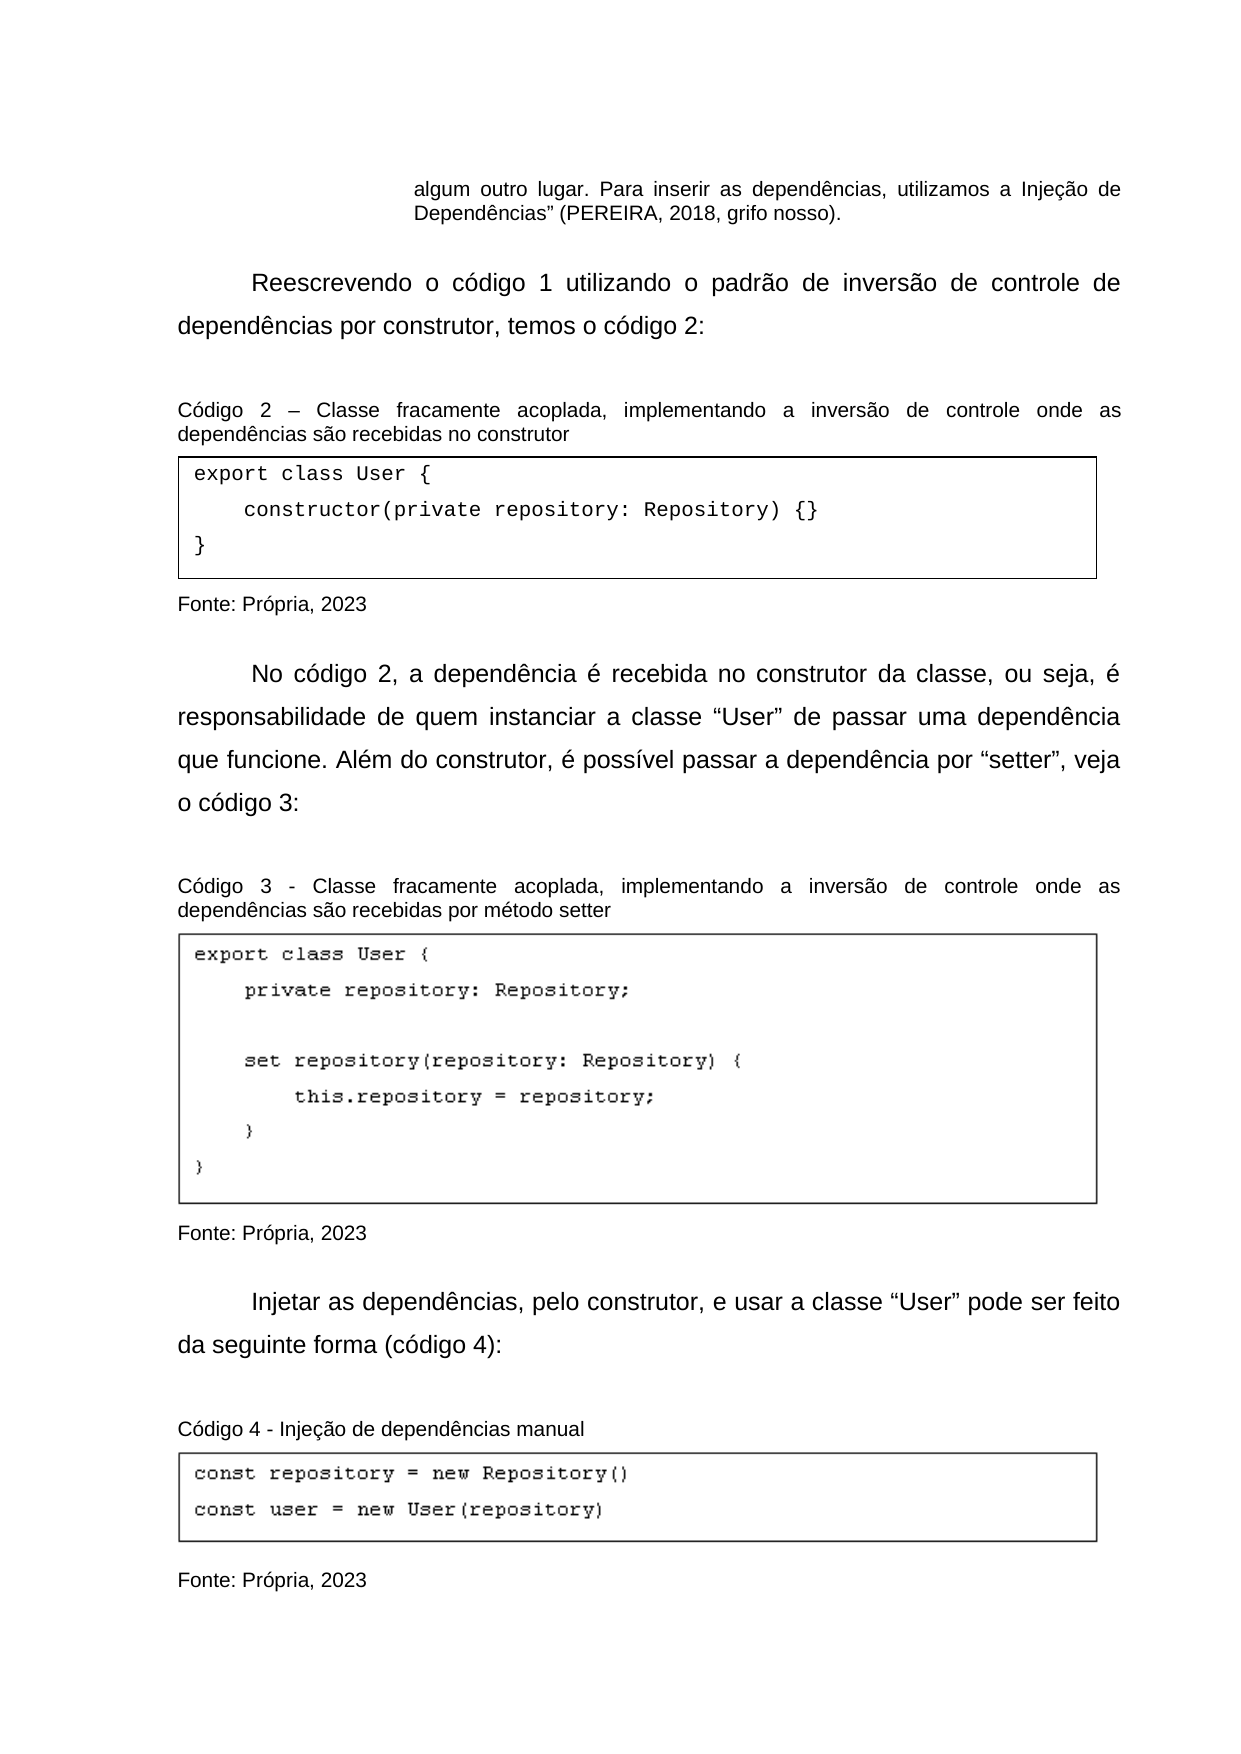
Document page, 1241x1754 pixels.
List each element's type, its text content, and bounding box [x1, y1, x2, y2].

text Código 2 – Classe fracamente acoplada, implementando a inversão de controle onde as dependências são recebidas no construtor [177, 398, 1122, 446]
picture [177, 1451, 1101, 1544]
text Código 4 - Injeção de dependências manual [177, 1417, 1122, 1441]
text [413, 177, 1122, 225]
text Injetar as dependências, pelo construtor, e usar a classe “User” pode ser feito da seguinte forma (código 4): [177, 1287, 1122, 1359]
text Fonte: Própria, 2023 [177, 591, 1122, 615]
text Reescrevendo o código 1 utilizando o padrão de inversão de controle de dependências por construtor, temos o código 2: [177, 268, 1122, 340]
text Código 3 - Classe fracamente acoplada, implementando a inversão de controle onde as dependências são recebidas por método setter [177, 874, 1122, 922]
text No código 2, a dependência é recebida no construtor da classe, ou seja, é responsabilidade de quem instanciar a classe “User” de passar uma dependência que funcione. Além do construtor, é possível passar a dependência por “setter”, veja o código 3: [177, 658, 1122, 817]
text Fonte: Própria, 2023 [177, 1220, 1122, 1244]
picture [177, 932, 1101, 1206]
text Fonte: Própria, 2023 [177, 1568, 1122, 1592]
